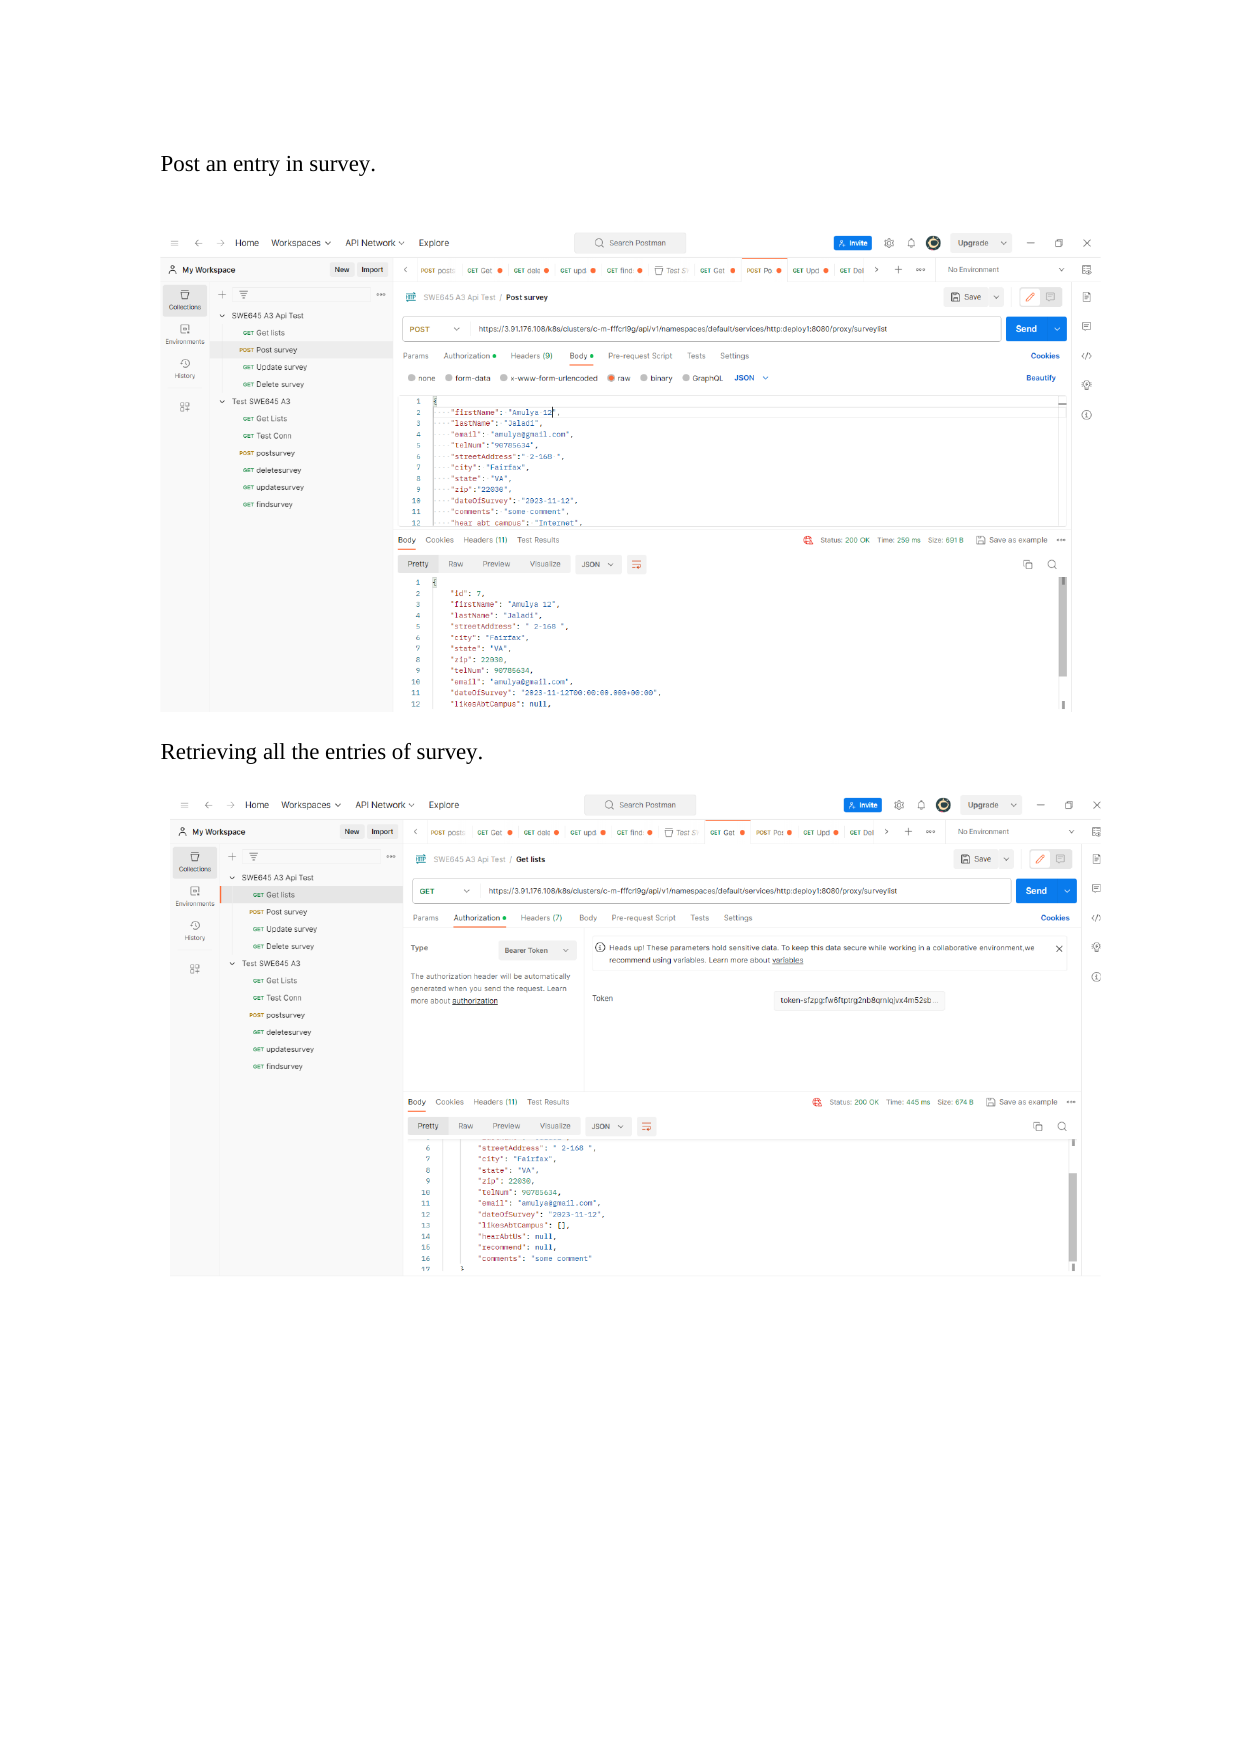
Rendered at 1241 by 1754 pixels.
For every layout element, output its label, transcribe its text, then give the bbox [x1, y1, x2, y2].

text Retrieving all the entries of survey. [160, 738, 1090, 764]
picture [170, 790, 1101, 1277]
text Post an entry in survey. [160, 150, 1090, 176]
picture [160, 229, 1101, 712]
